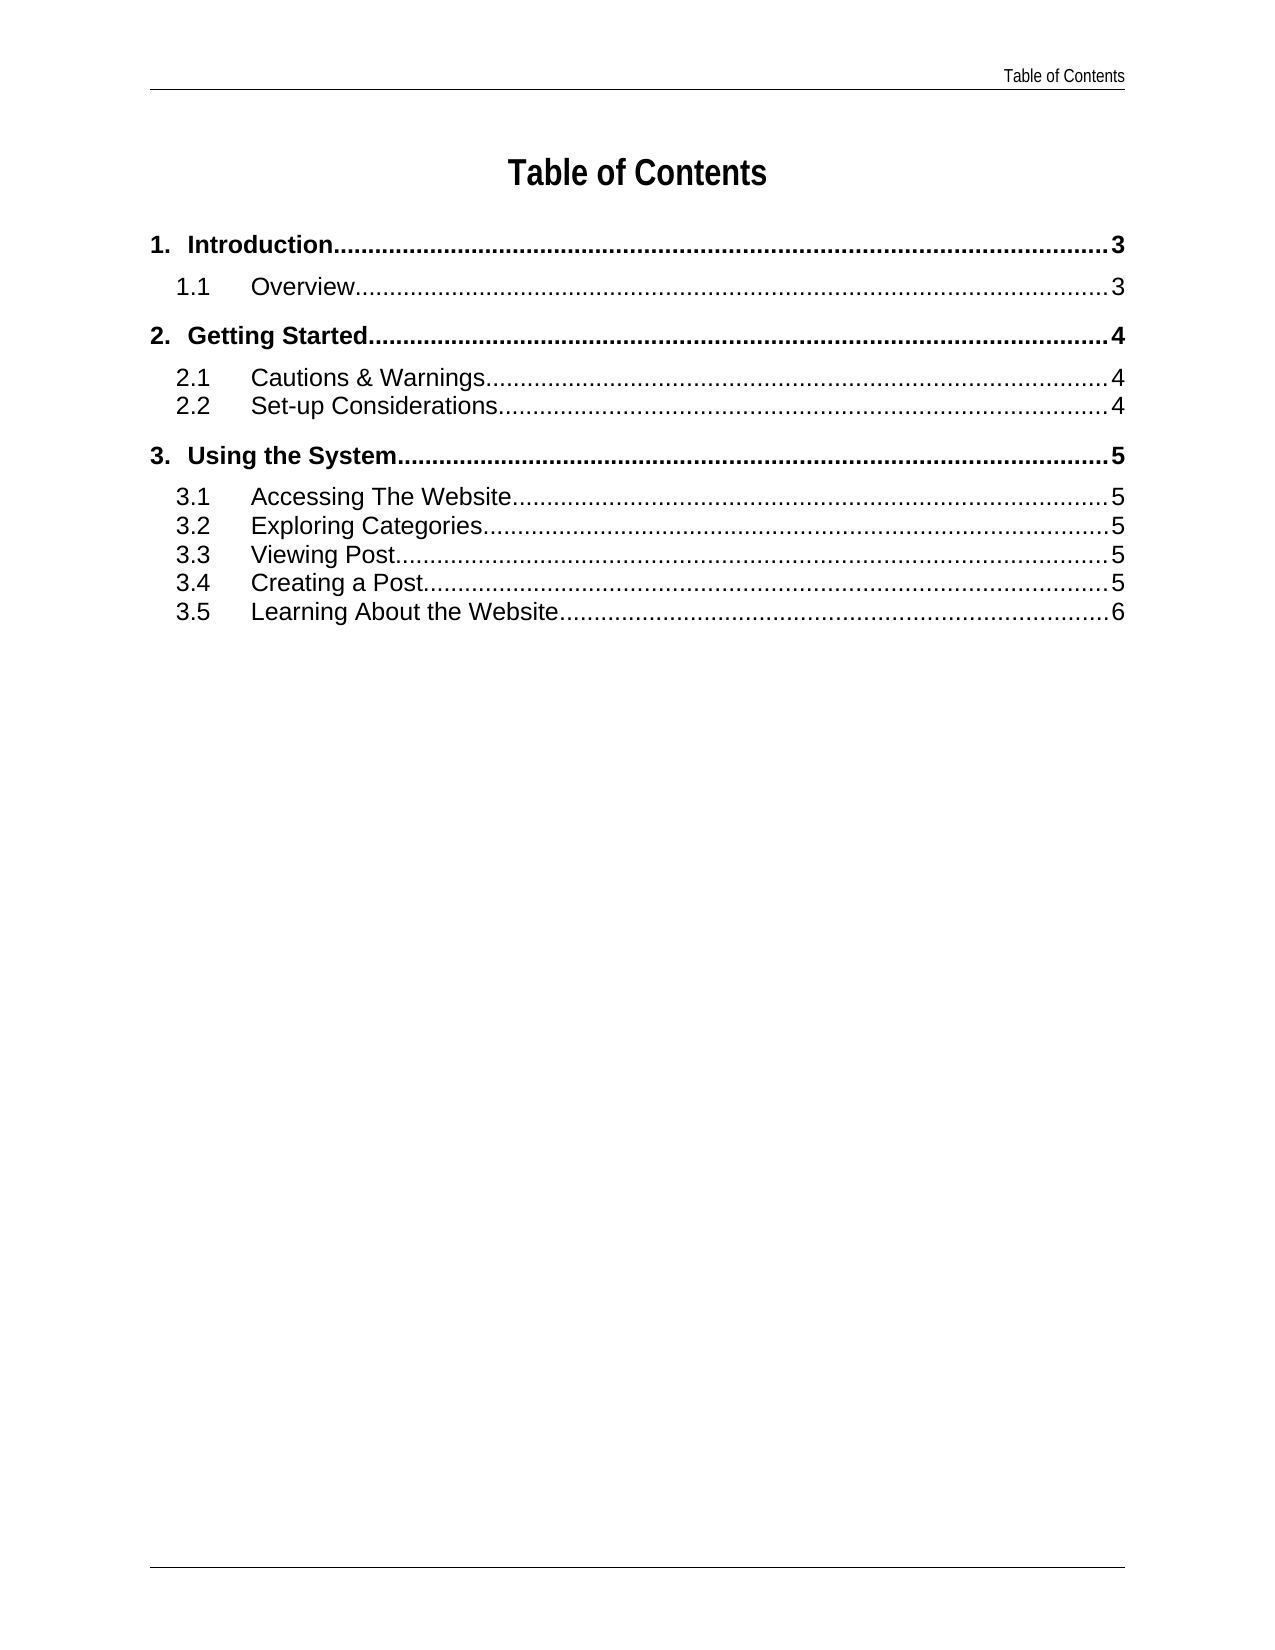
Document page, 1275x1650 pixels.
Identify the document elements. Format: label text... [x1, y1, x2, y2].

text 3.2 Exploring Categories 5 [176, 511, 1125, 540]
text 2. Getting Started 4 [150, 321, 1125, 350]
text 2.2 Set-up Considerations 4 [176, 391, 1125, 420]
text 1.1 Overview 3 [176, 272, 1125, 301]
text 1. Introduction 3 [150, 231, 1125, 259]
text 3.1 Accessing The Website 5 [176, 482, 1125, 511]
text 3.5 Learning About the Website 6 [176, 597, 1125, 626]
text 3.4 Creating a Post 5 [176, 568, 1125, 597]
text 3. Using the System 5 [150, 441, 1125, 470]
text 3.3 Viewing Post 5 [176, 540, 1125, 568]
text 2.1 Cautions & Warnings 4 [176, 363, 1125, 391]
text Table of Contents [150, 150, 1125, 193]
